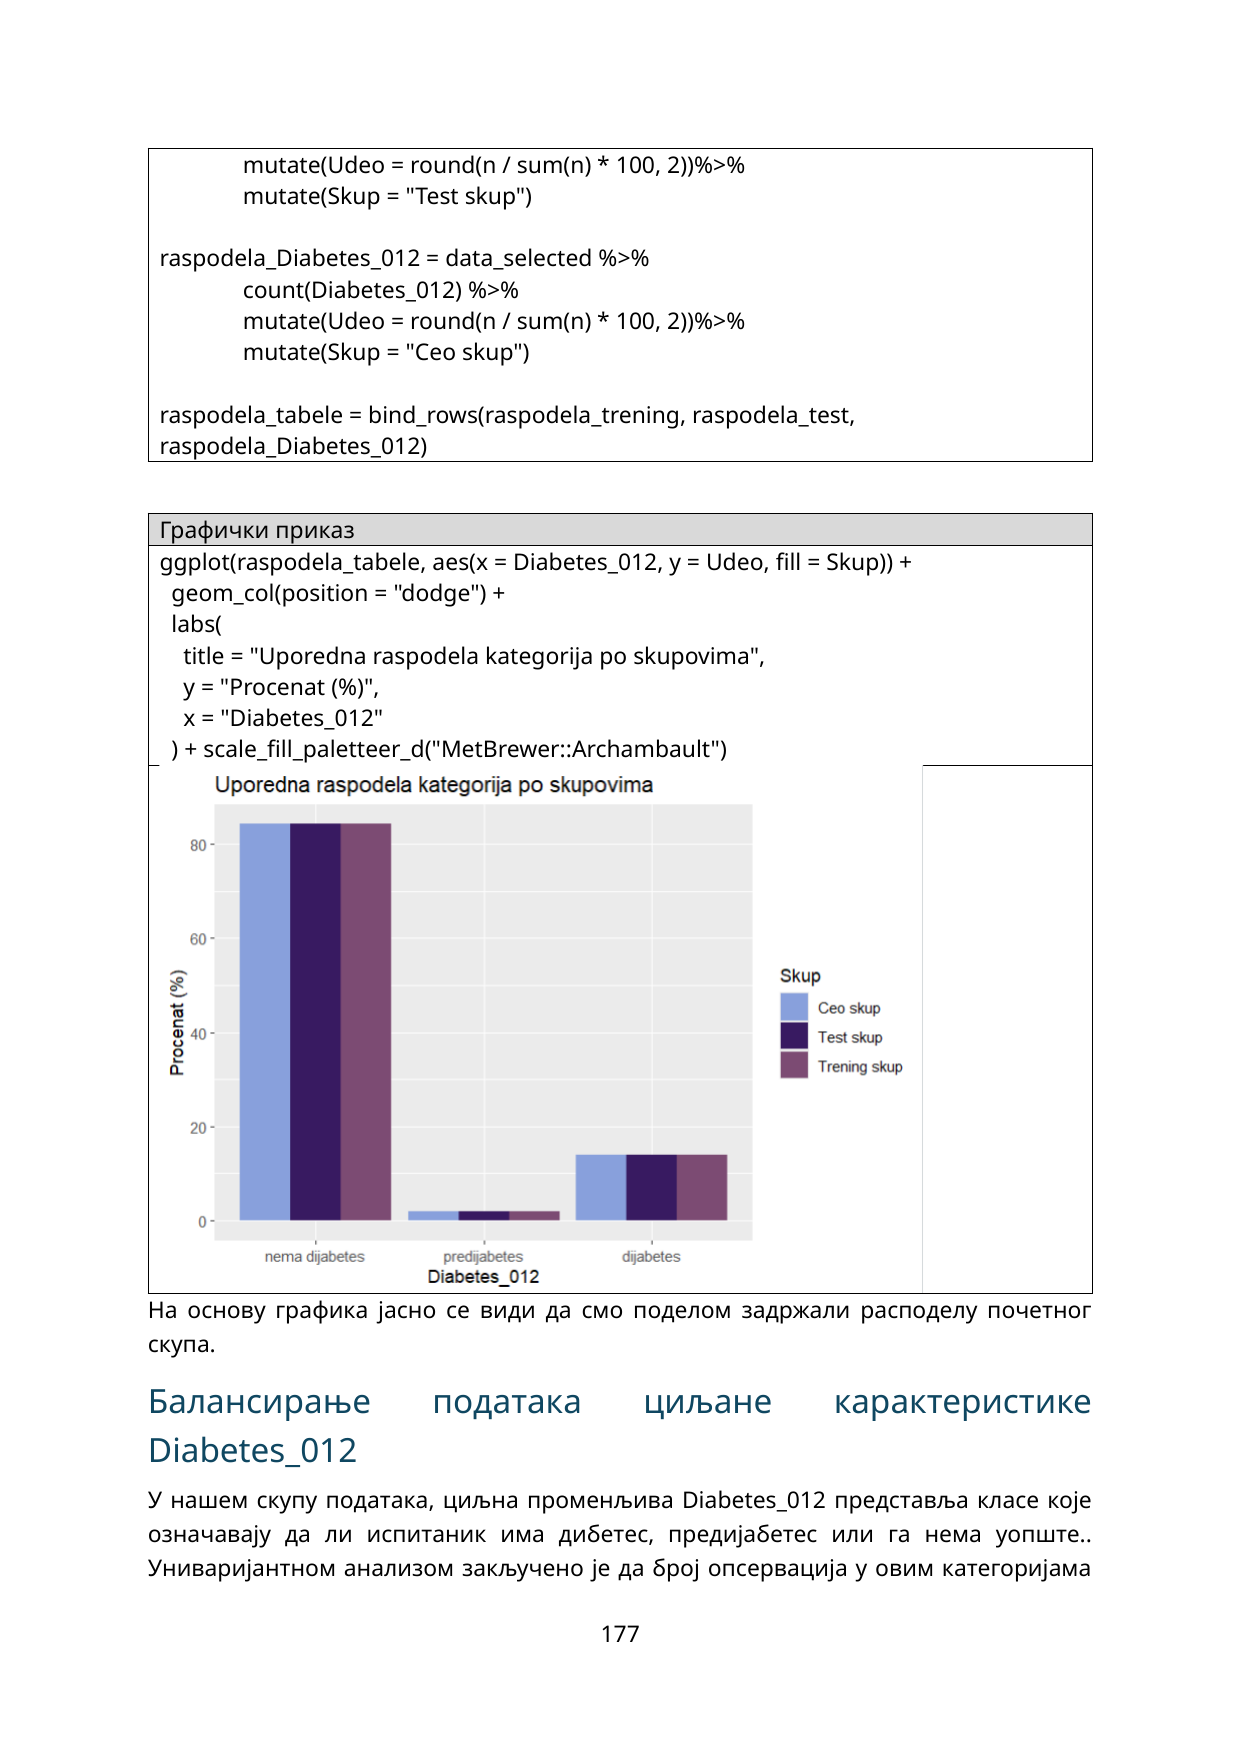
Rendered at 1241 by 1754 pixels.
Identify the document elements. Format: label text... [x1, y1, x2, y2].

table_cell [924, 766, 1092, 1293]
table_cell [149, 766, 159, 1293]
subtitle Балансирање података циљане карактеристике Diabetes_012 [148, 1378, 1093, 1473]
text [148, 1484, 1093, 1583]
text На основу графика јасно се види да смо поделом задржали расподелу почетног скупа. [148, 1294, 1093, 1359]
picture [159, 765, 924, 1293]
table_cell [149, 149, 1092, 461]
table_header Графички приказ [149, 514, 1092, 545]
table_cell ggplot(raspodela_tabele, aes(x = Diabetes_012, y = Udeo, fill = Skup)) + geom_col(position = "dodge") + labs( title = "Uporedna raspodela kategorija po skupovima", y = "Procenat (%)", x = "Diabetes_012" ) + scale_fill_paletteer_d("MetBrewer::Archambault") [149, 546, 1092, 765]
